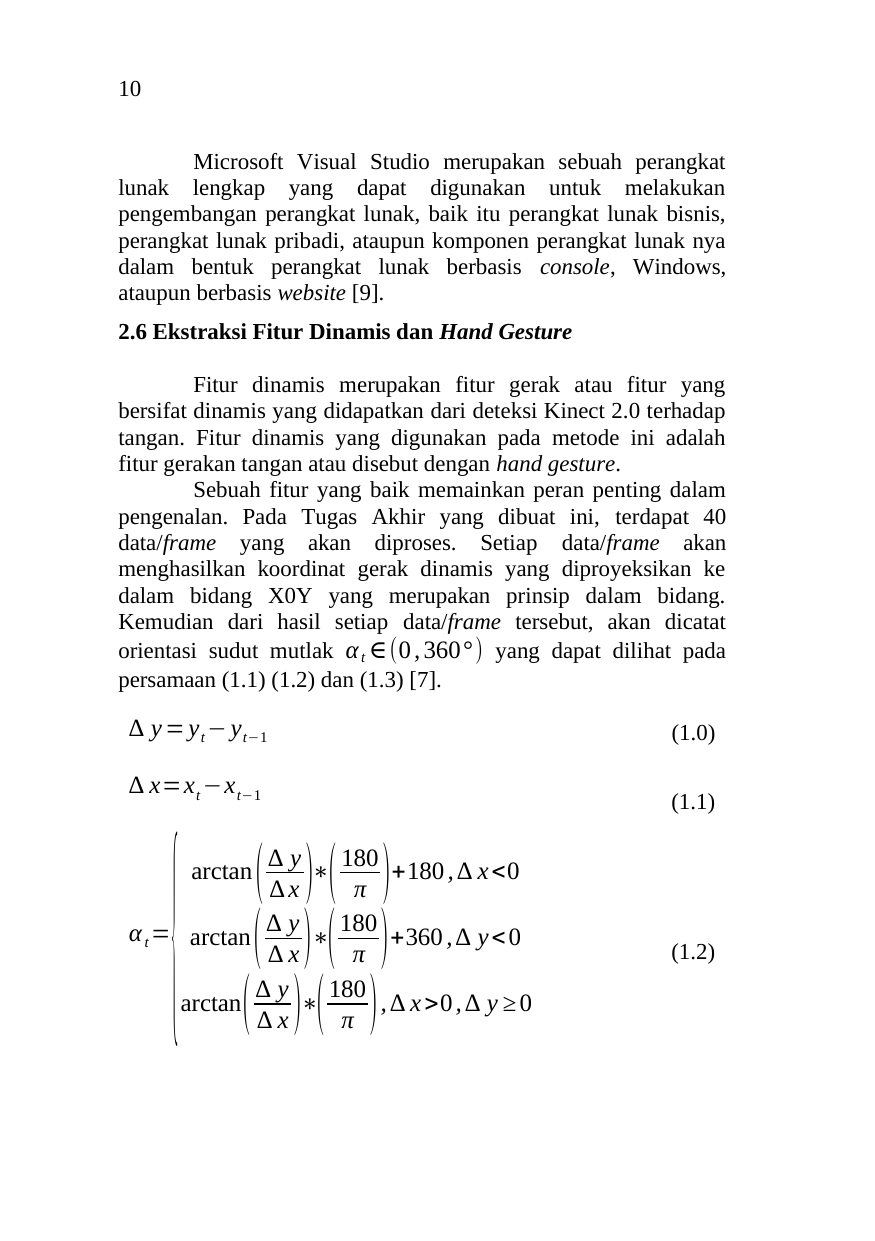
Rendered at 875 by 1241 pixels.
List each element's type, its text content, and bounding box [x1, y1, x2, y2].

table_cell (1.1) [658, 772, 726, 830]
table_cell [118, 830, 658, 1073]
table_cell (1.2) [658, 830, 726, 1073]
text Microsoft Visual Studio merupakan sebuah perangkat lunak lengkap yang dapat digunakan untuk melakukan pengembangan perangkat lunak, baik itu perangkat lunak bisnis, perangkat lunak pribadi, ataupun komponen perangkat lunak nya dalam bentuk perangkat lunak berbasis console, Windows, ataupun berbasis website [9]. [118, 148, 726, 306]
text Fitur dinamis merupakan fitur gerak atau fitur yang bersifat dinamis yang didapatkan dari deteksi Kinect 2.0 terhadap tangan. Fitur dinamis yang digunakan pada metode ini adalah fitur gerakan tangan atau disebut dengan hand gesture. [118, 371, 726, 476]
table_cell [118, 772, 658, 830]
text Sebuah fitur yang baik memainkan peran penting dalam pengenalan. Pada Tugas Akhir yang dibuat ini, terdapat 40 data/frame yang akan diproses. Setiap data/frame akan menghasilkan koordinat gerak dinamis yang diproyeksikan ke dalam bidang X0Y yang merupakan prinsip dalam bidang. Kemudian dari hasil setiap data/frame tersebut, akan dicatat orientasi sudut mutlak yang dapat dilihat pada persamaan (1.1) (1.2) dan (1.3) [7]. [118, 476, 726, 693]
table_header [118, 693, 658, 772]
table_header (1.0) [658, 693, 726, 772]
subtitle 2.6 Ekstraksi Fitur Dinamis dan Hand Gesture [118, 318, 726, 345]
